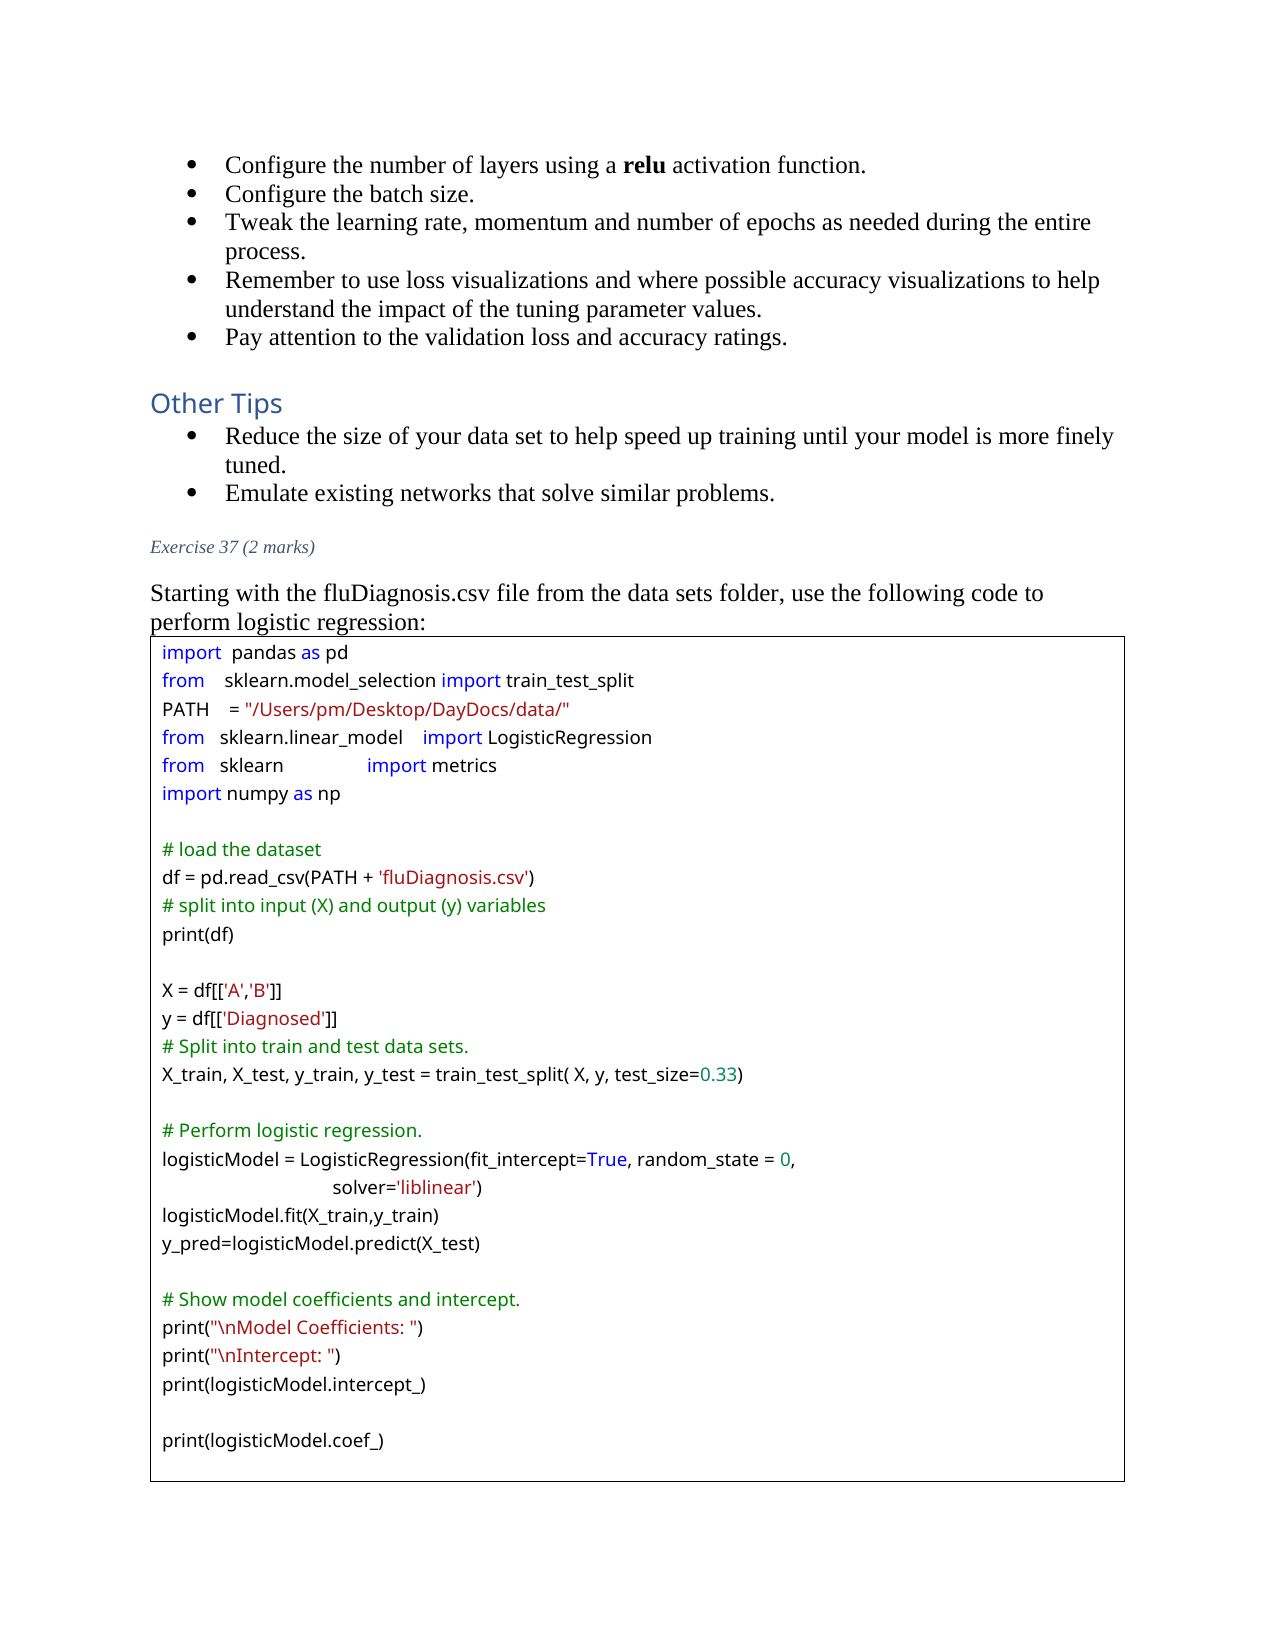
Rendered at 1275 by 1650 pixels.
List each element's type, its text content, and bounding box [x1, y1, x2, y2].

list Configure the number of layers using a relu activation function. [187, 150, 1125, 179]
list Reduce the size of your data set to help speed up training until your model is more finely tuned. [187, 421, 1125, 478]
list Emulate existing networks that solve similar problems. [187, 478, 1125, 507]
text Starting with the fluDiagnosis.csv file from the data sets folder, use the following code to perform logistic regression: [150, 578, 1125, 636]
list Remember to use loss visualizations and where possible accuracy visualizations to help understand the impact of the tuning parameter values. [187, 265, 1125, 322]
list Pay attention to the validation loss and accuracy ratings. [187, 322, 1125, 351]
text Other Tips [150, 384, 1125, 421]
list Tweak the learning rate, momentum and number of epochs as needed during the entire process. [187, 207, 1125, 265]
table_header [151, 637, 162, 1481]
list Configure the batch size. [187, 179, 1125, 207]
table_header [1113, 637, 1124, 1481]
